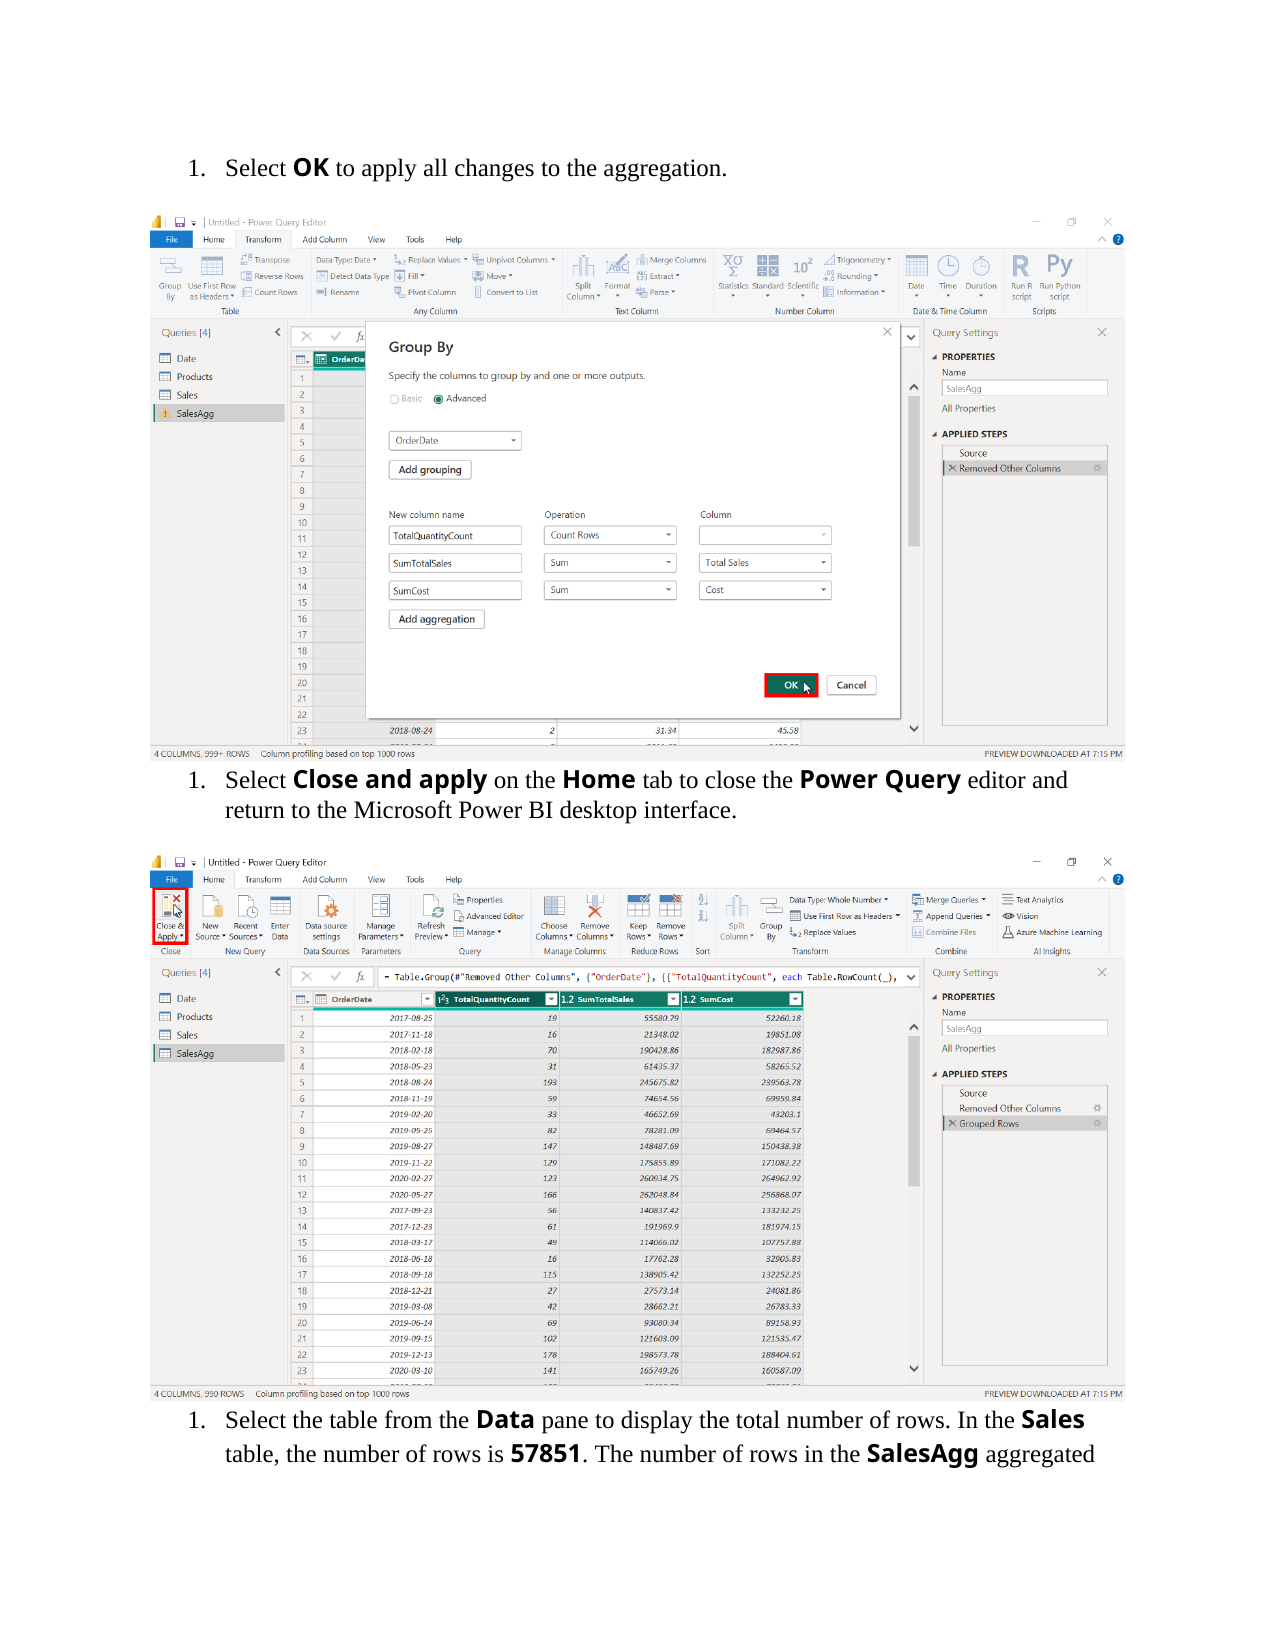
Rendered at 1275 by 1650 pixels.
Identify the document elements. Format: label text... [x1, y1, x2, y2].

picture [150, 853, 1125, 1402]
list Select OK to apply all changes to the aggregation. [187, 150, 1125, 184]
list Select Close and apply on the Home tab to close the Power Query editor and return to the Microsoft Power BI desktop interface. [187, 762, 1125, 824]
picture [150, 213, 1125, 762]
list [187, 1402, 1125, 1470]
